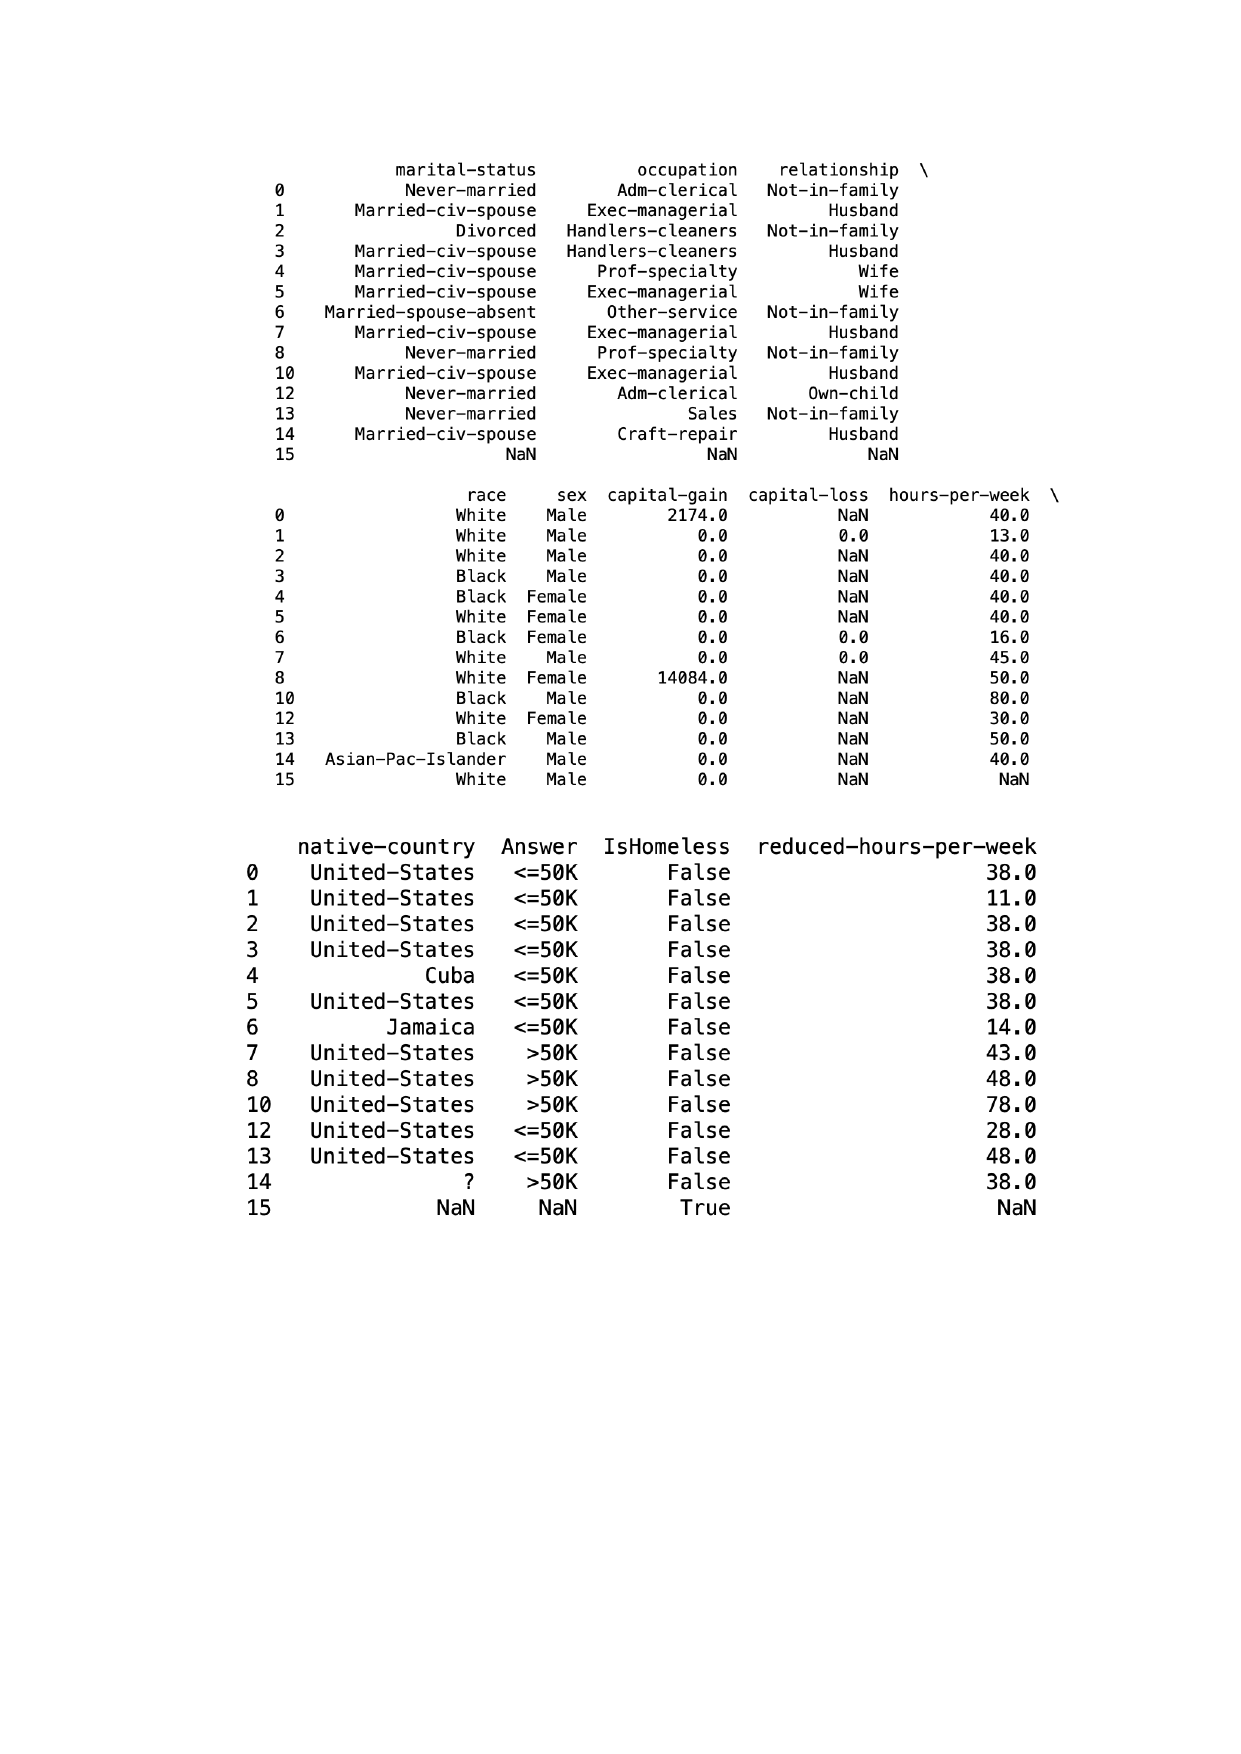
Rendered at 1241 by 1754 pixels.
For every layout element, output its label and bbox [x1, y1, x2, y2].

picture [150, 812, 1091, 1239]
picture [150, 150, 1091, 810]
